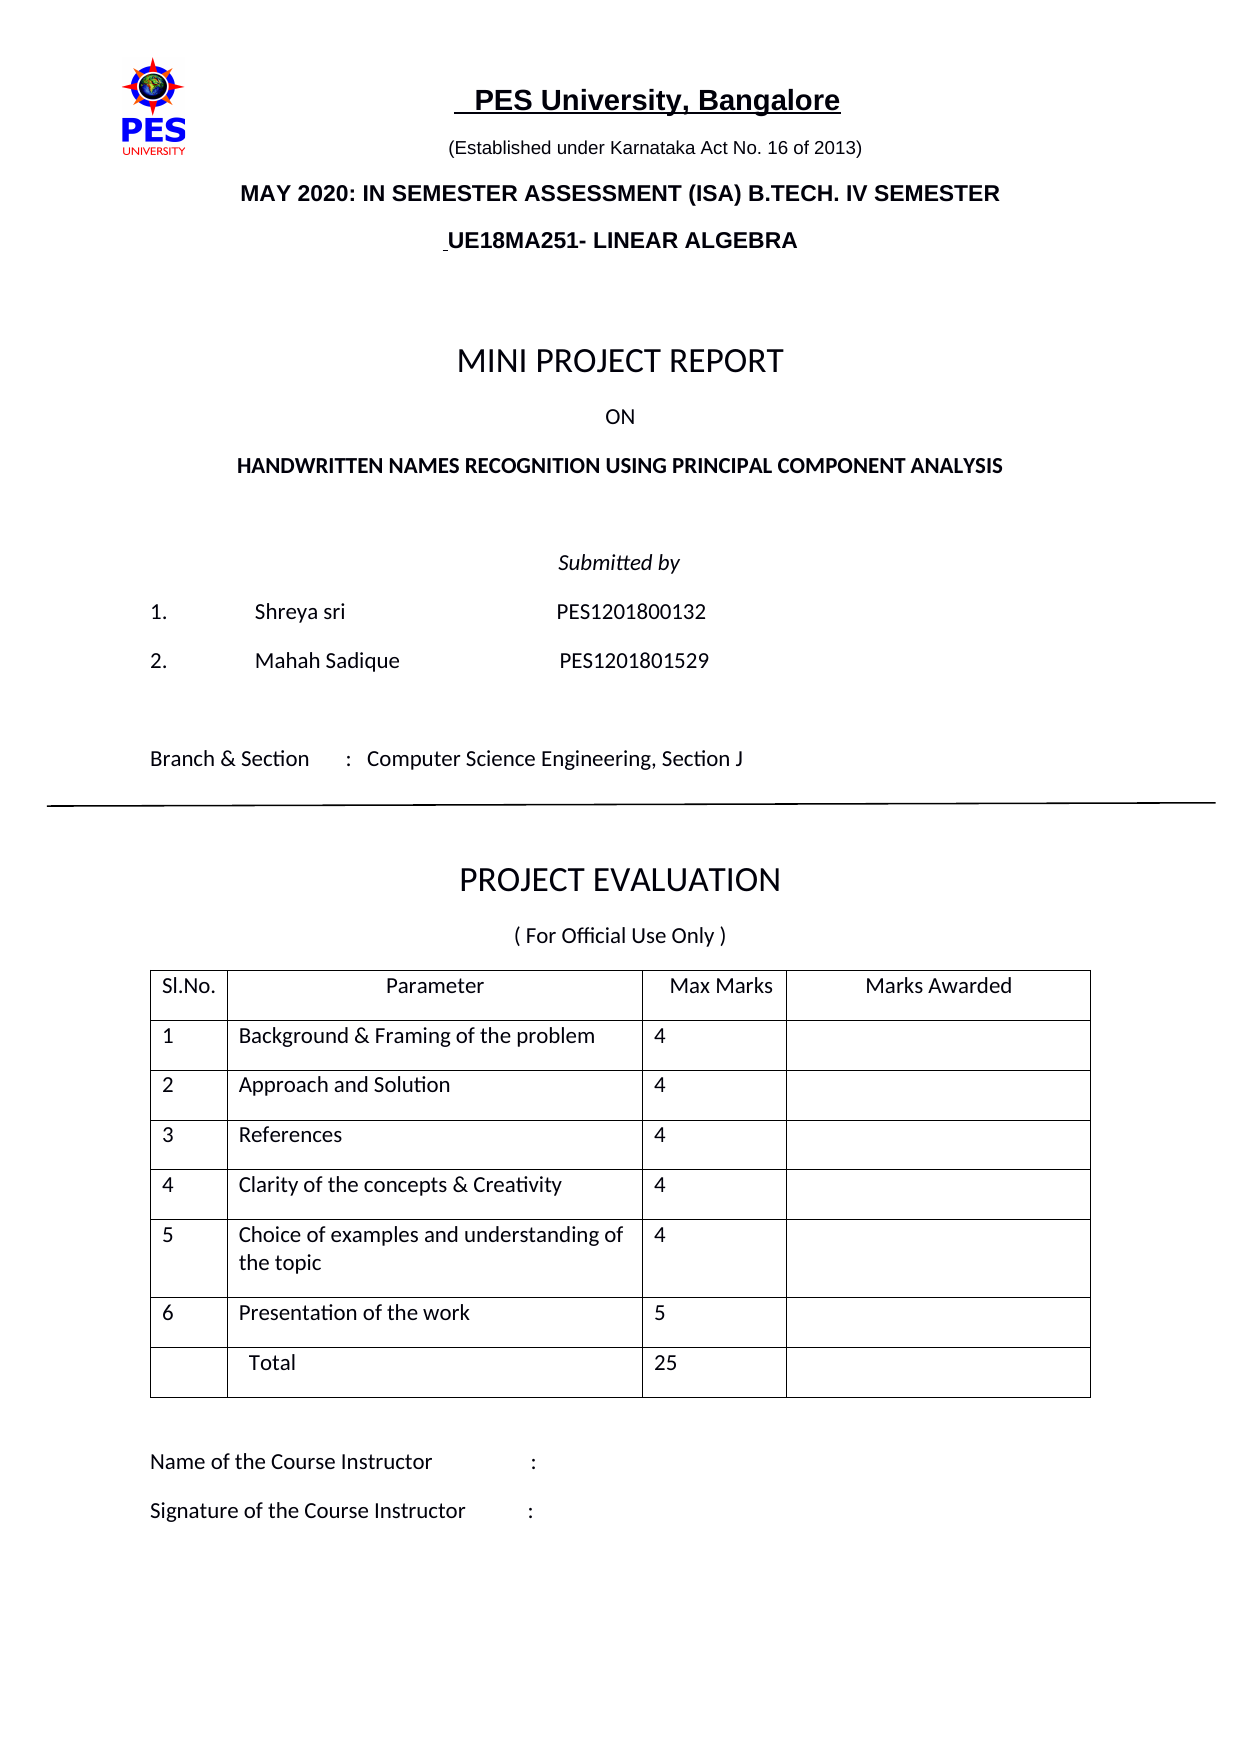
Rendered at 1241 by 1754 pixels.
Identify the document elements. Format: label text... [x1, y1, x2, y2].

table_header Marks Awarded [787, 971, 1090, 1020]
table_cell Total [228, 1348, 642, 1397]
table_cell Approach and Solution [228, 1071, 642, 1119]
table_header Sl.No. [151, 971, 227, 1020]
text 1. Shreya sri PES1201800132 [150, 597, 1090, 625]
text HANDWRITTEN NAMES RECOGNITION USING PRINCIPAL COMPONENT ANALYSIS [150, 451, 1090, 479]
table_cell 4 [643, 1220, 786, 1297]
table_cell [787, 1220, 1090, 1297]
table_cell Background & Framing of the problem [228, 1021, 642, 1069]
text MAY 2020: IN SEMESTER ASSESSMENT (ISA) B.TECH. IV SEMESTER [150, 179, 1090, 206]
table_cell 4 [151, 1170, 227, 1219]
table_cell References [228, 1121, 642, 1169]
table_cell [151, 1348, 227, 1397]
table_cell 4 [643, 1071, 786, 1119]
table_cell Clarity of the concepts & Creativity [228, 1170, 642, 1219]
table_header Max Marks [643, 971, 786, 1020]
table_cell Presentation of the work [228, 1298, 642, 1347]
table_cell 4 [643, 1021, 786, 1069]
text Branch & Section : Computer Science Engineering, Section J [150, 744, 1090, 772]
picture [121, 57, 186, 155]
table_cell 25 [643, 1348, 786, 1397]
table_cell 4 [643, 1121, 786, 1169]
text (Established under Karnataka Act No. 16 of 2013) [150, 137, 1090, 159]
table_header Parameter [228, 971, 642, 1020]
text MINI PROJECT REPORT [150, 338, 1090, 381]
text Submitted by [150, 548, 1090, 577]
table_cell [787, 1170, 1090, 1219]
table_cell 5 [643, 1298, 786, 1347]
text ( For Official Use Only ) [150, 921, 1090, 949]
table_cell 3 [151, 1121, 227, 1169]
table_cell 1 [151, 1021, 227, 1069]
text PROJECT EVALUATION [150, 857, 1090, 900]
text Name of the Course Instructor : [150, 1447, 1090, 1475]
table_cell [787, 1298, 1090, 1347]
table_cell 2 [151, 1071, 227, 1119]
text UE18MA251- LINEAR ALGEBRA [150, 227, 1090, 253]
table_cell 5 [151, 1220, 227, 1297]
table_cell [787, 1121, 1090, 1169]
table_cell [787, 1348, 1090, 1397]
table_cell 4 [643, 1170, 786, 1219]
text Signature of the Course Instructor : [150, 1496, 1090, 1524]
text ON [150, 402, 1090, 430]
table_cell [787, 1071, 1090, 1119]
table_cell 6 [151, 1298, 227, 1347]
text 2. Mahah Sadique PES1201801529 [150, 646, 1090, 674]
text PES University, Bangalore [186, 83, 1090, 116]
table_cell [787, 1021, 1090, 1069]
table_cell Choice of examples and understanding of the topic [228, 1220, 642, 1297]
